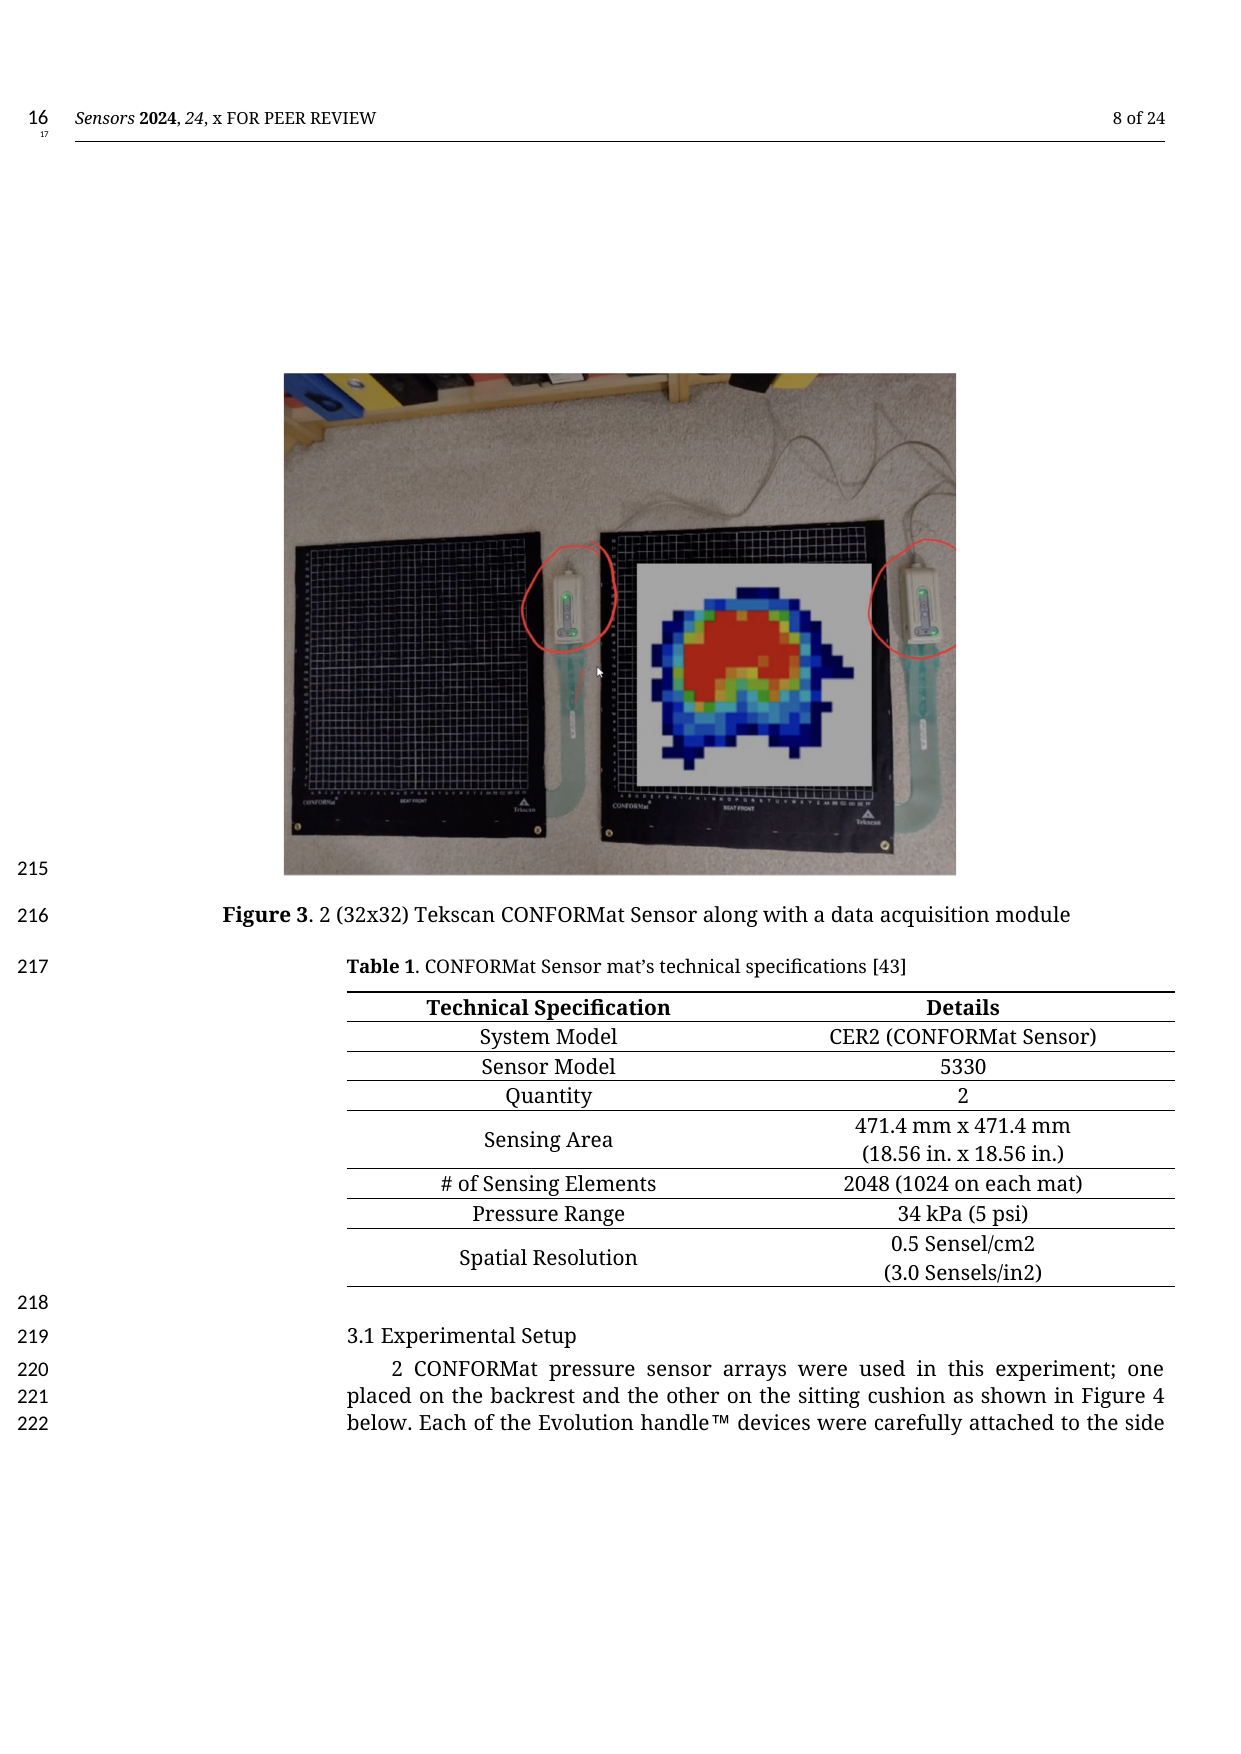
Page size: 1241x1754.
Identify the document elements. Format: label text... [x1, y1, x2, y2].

table_header Technical Specification [347, 993, 750, 1021]
table_cell Quantity [347, 1081, 750, 1110]
picture [283, 373, 957, 876]
table_cell Spatial Resolution [347, 1229, 750, 1286]
table_cell Sensor Model [347, 1052, 750, 1080]
table_cell Pressure Range [347, 1199, 750, 1228]
text Figure 3. 2 (32x32) Tekscan CONFORMat Sensor along with a data acquisition module [75, 901, 1165, 929]
table_cell CER2 (CONFORMat Sensor) [750, 1022, 1175, 1051]
table_cell 471.4 mm x 471.4 mm (18.56 in. x 18.56 in.) [750, 1111, 1175, 1168]
table_cell 2048 (1024 on each mat) [750, 1169, 1175, 1198]
table_header Details [750, 993, 1175, 1021]
table_cell Sensing Area [347, 1111, 750, 1168]
table_cell # of Sensing Elements [347, 1169, 750, 1198]
table_cell 2 [750, 1081, 1175, 1110]
subtitle 3.1 Experimental Setup [347, 1322, 1165, 1349]
table_cell System Model [347, 1022, 750, 1051]
table_cell 34 kPa (5 psi) [750, 1199, 1175, 1228]
table_cell 5330 [750, 1052, 1175, 1080]
table_cell 0.5 Sensel/cm2 (3.0 Sensels/in2) [750, 1229, 1175, 1286]
text Table 1. CONFORMat Sensor mat’s technical specifications [43] [347, 954, 1165, 978]
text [347, 1355, 1165, 1436]
